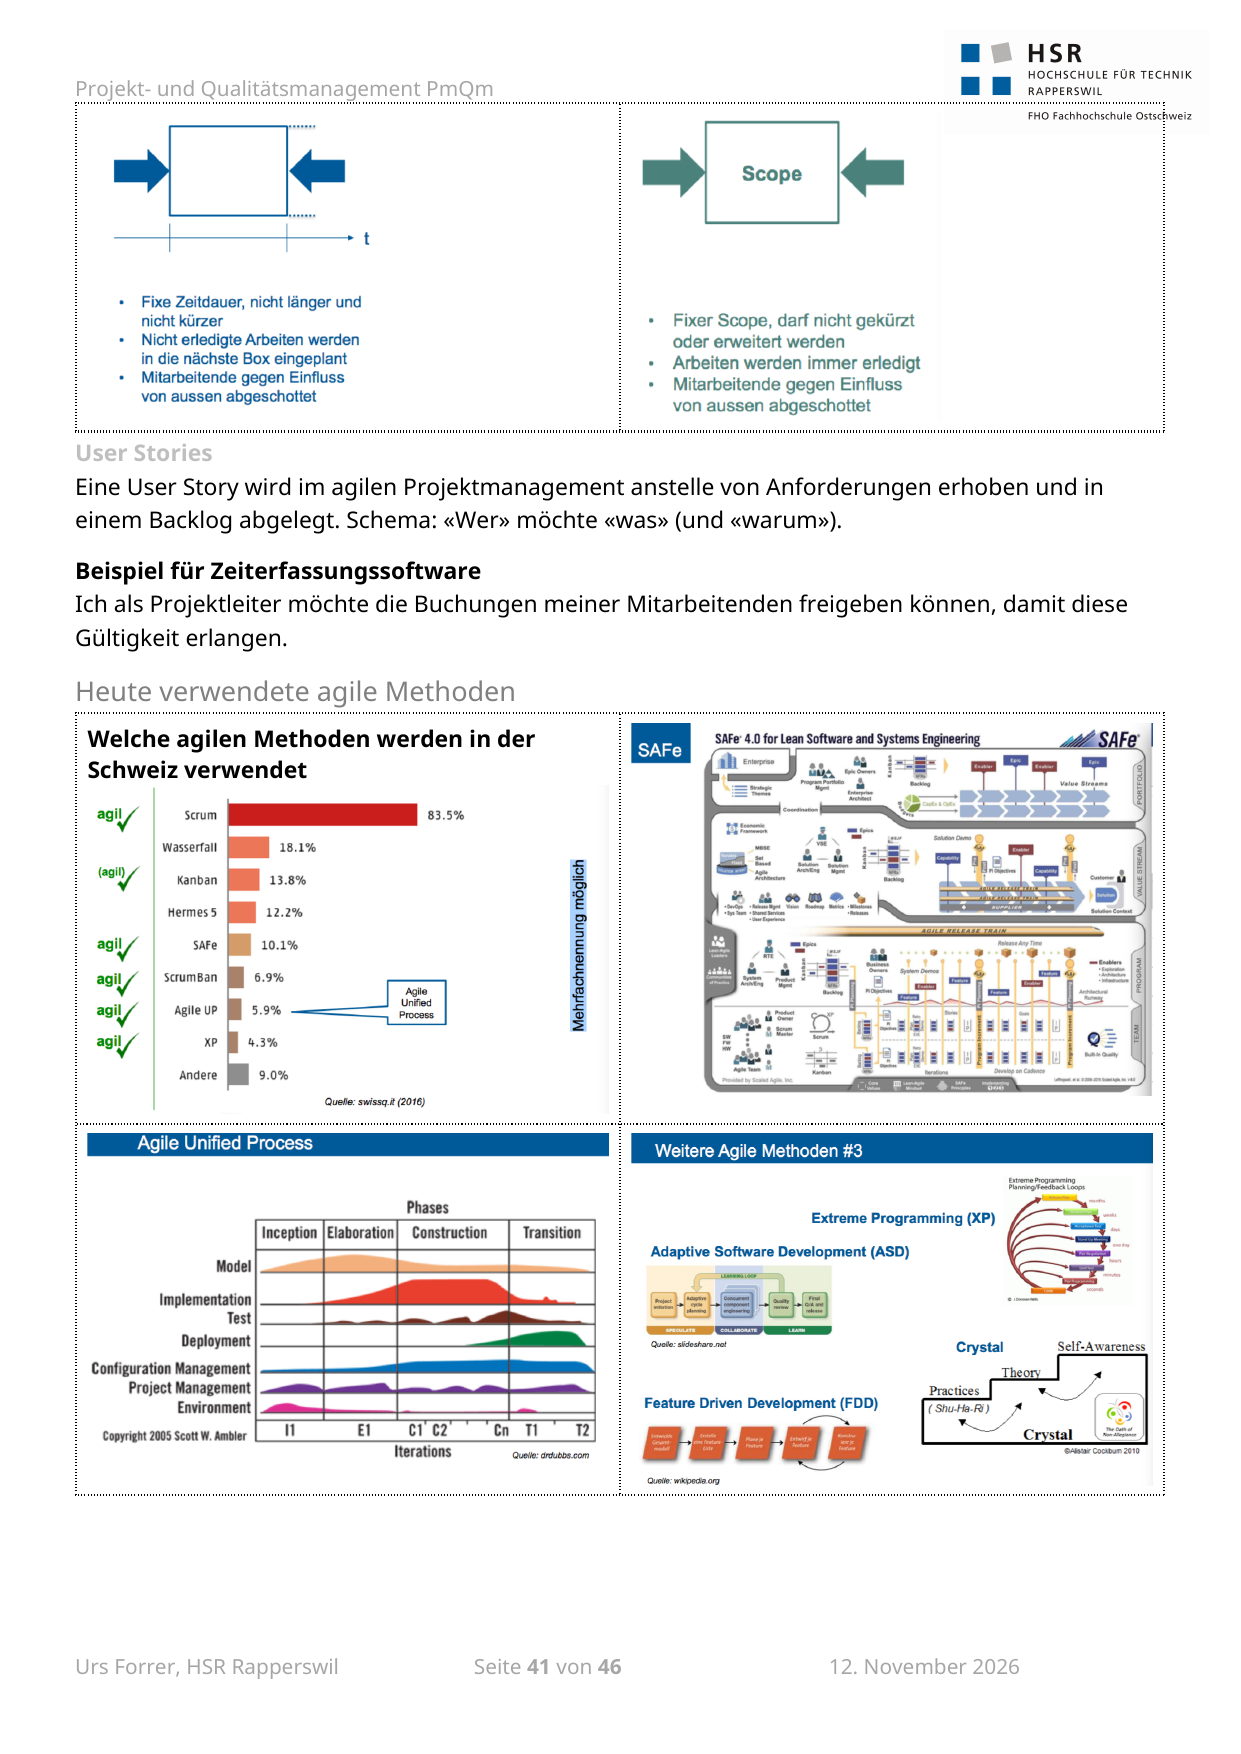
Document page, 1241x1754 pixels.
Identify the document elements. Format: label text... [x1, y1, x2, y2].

text Eine User Story wird im agilen Projektmanagement anstelle von Anforderungen erhoben und in einem Backlog abgelegt. Schema: «Wer» möchte «was» (und «warum»). [75, 470, 1165, 535]
picture [631, 723, 1153, 1096]
picture [631, 113, 942, 422]
text Beispiel für Zeiterfassungssoftware Ich als Projektleiter möchte die Buchungen meiner Mitarbeitenden freigeben können, damit diese Gültigkeit erlangen. [75, 554, 1165, 653]
subtitle Heute verwendete agile Methoden [75, 672, 1165, 709]
picture [87, 1133, 609, 1464]
subtitle User Stories [75, 437, 1165, 468]
picture [87, 113, 409, 422]
picture [631, 1133, 1153, 1486]
picture [87, 785, 609, 1114]
table_cell [620, 102, 1164, 430]
table_cell [76, 1123, 620, 1494]
picture [943, 29, 1210, 134]
table_cell [620, 1123, 1164, 1494]
table_header [620, 712, 1164, 1122]
table_header Welche agilen Methoden werden in der Schweiz verwendet [76, 712, 620, 1122]
table_cell [76, 102, 620, 430]
